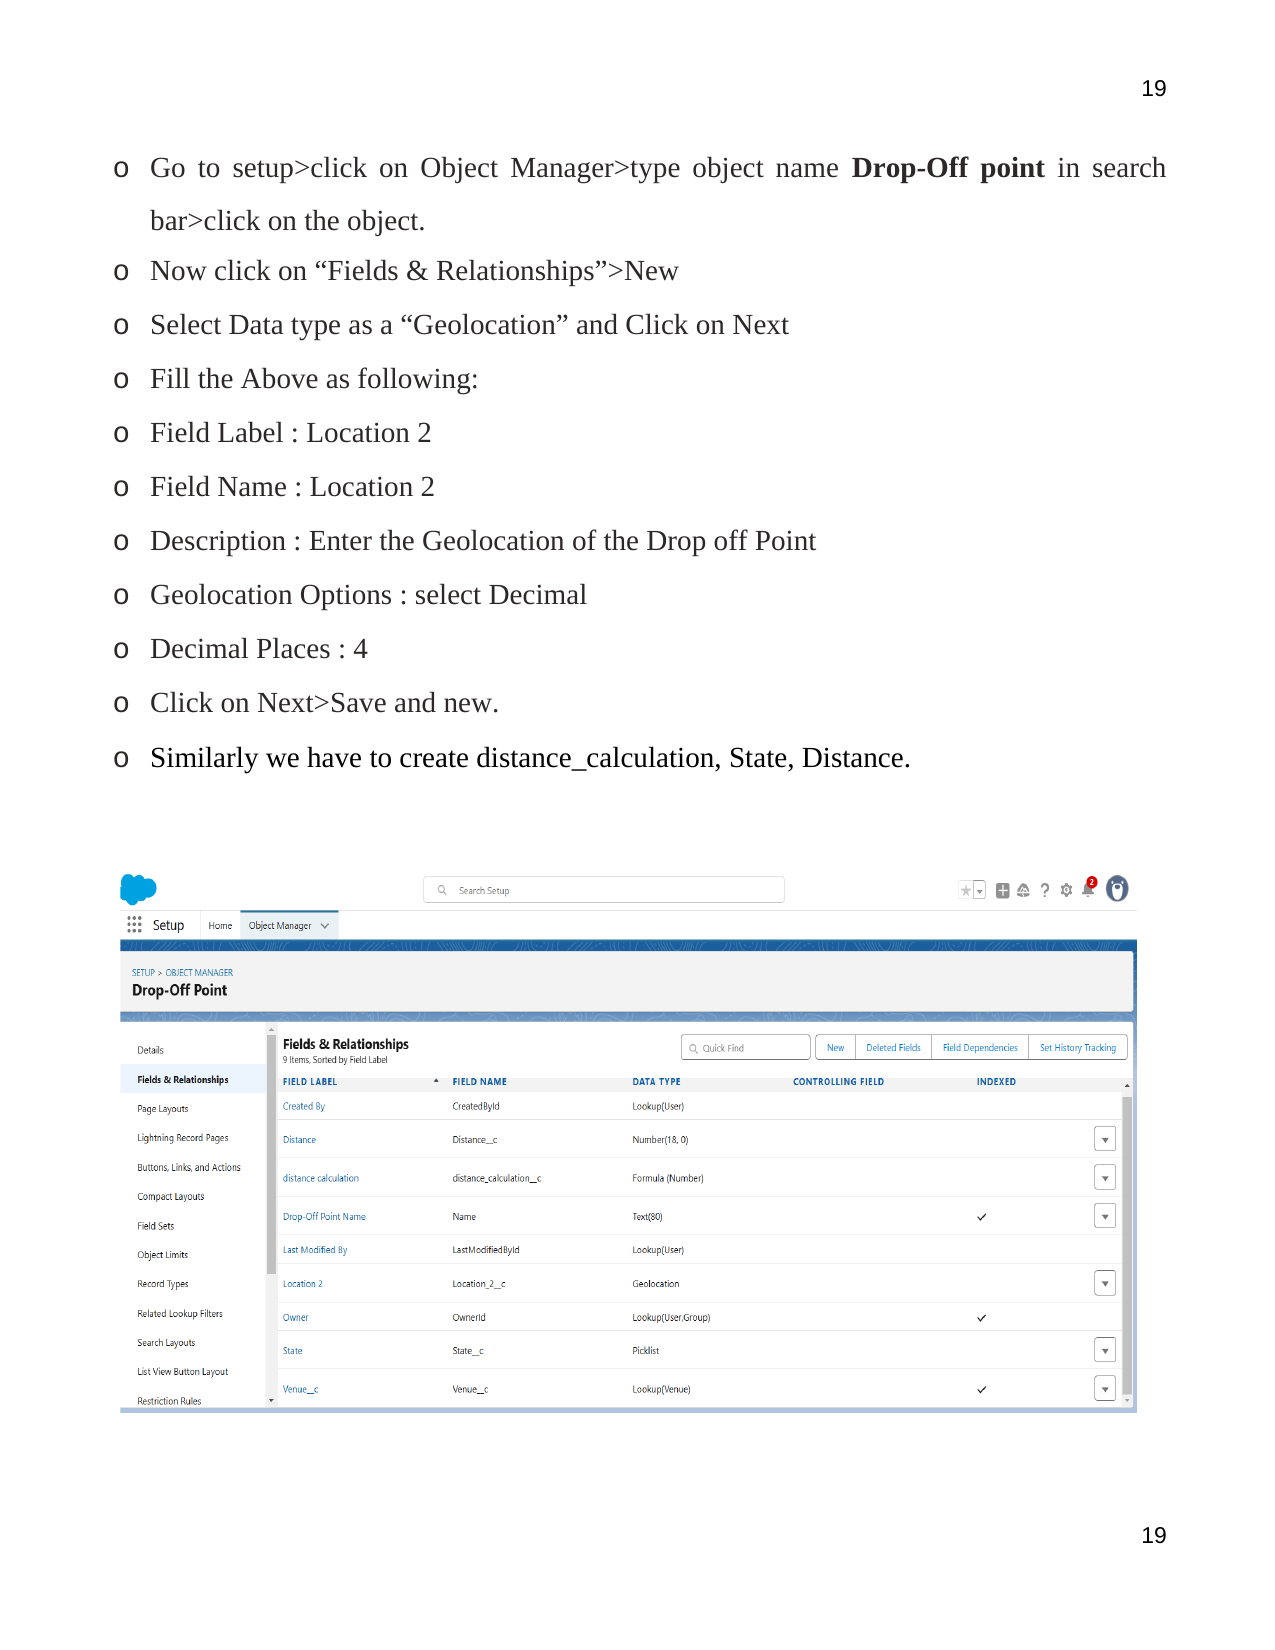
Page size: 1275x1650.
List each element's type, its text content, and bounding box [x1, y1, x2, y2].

list Description : Enter the Geolocation of the Drop off Point [112, 523, 1167, 559]
list Go to setup>click on Object Manager>type object name Drop-Off point in search bar>click on the object. [112, 150, 1167, 236]
list Similarly we have to create distance_calculation, State, Distance. [112, 740, 1167, 776]
list Click on Next>Save and new. [112, 686, 1167, 722]
list Select Data type as a “Geolocation” and Click on Next [112, 307, 1167, 343]
list Geolocation Options : select Decimal [112, 577, 1167, 613]
picture [120, 873, 1137, 1413]
list Field Name : Location 2 [112, 469, 1167, 505]
list Now click on “Fields & Relationships”>New [112, 253, 1167, 289]
list Decimal Places : 4 [112, 632, 1167, 668]
list Field Label : Location 2 [112, 415, 1167, 451]
list Fill the Above as following: [112, 361, 1167, 397]
